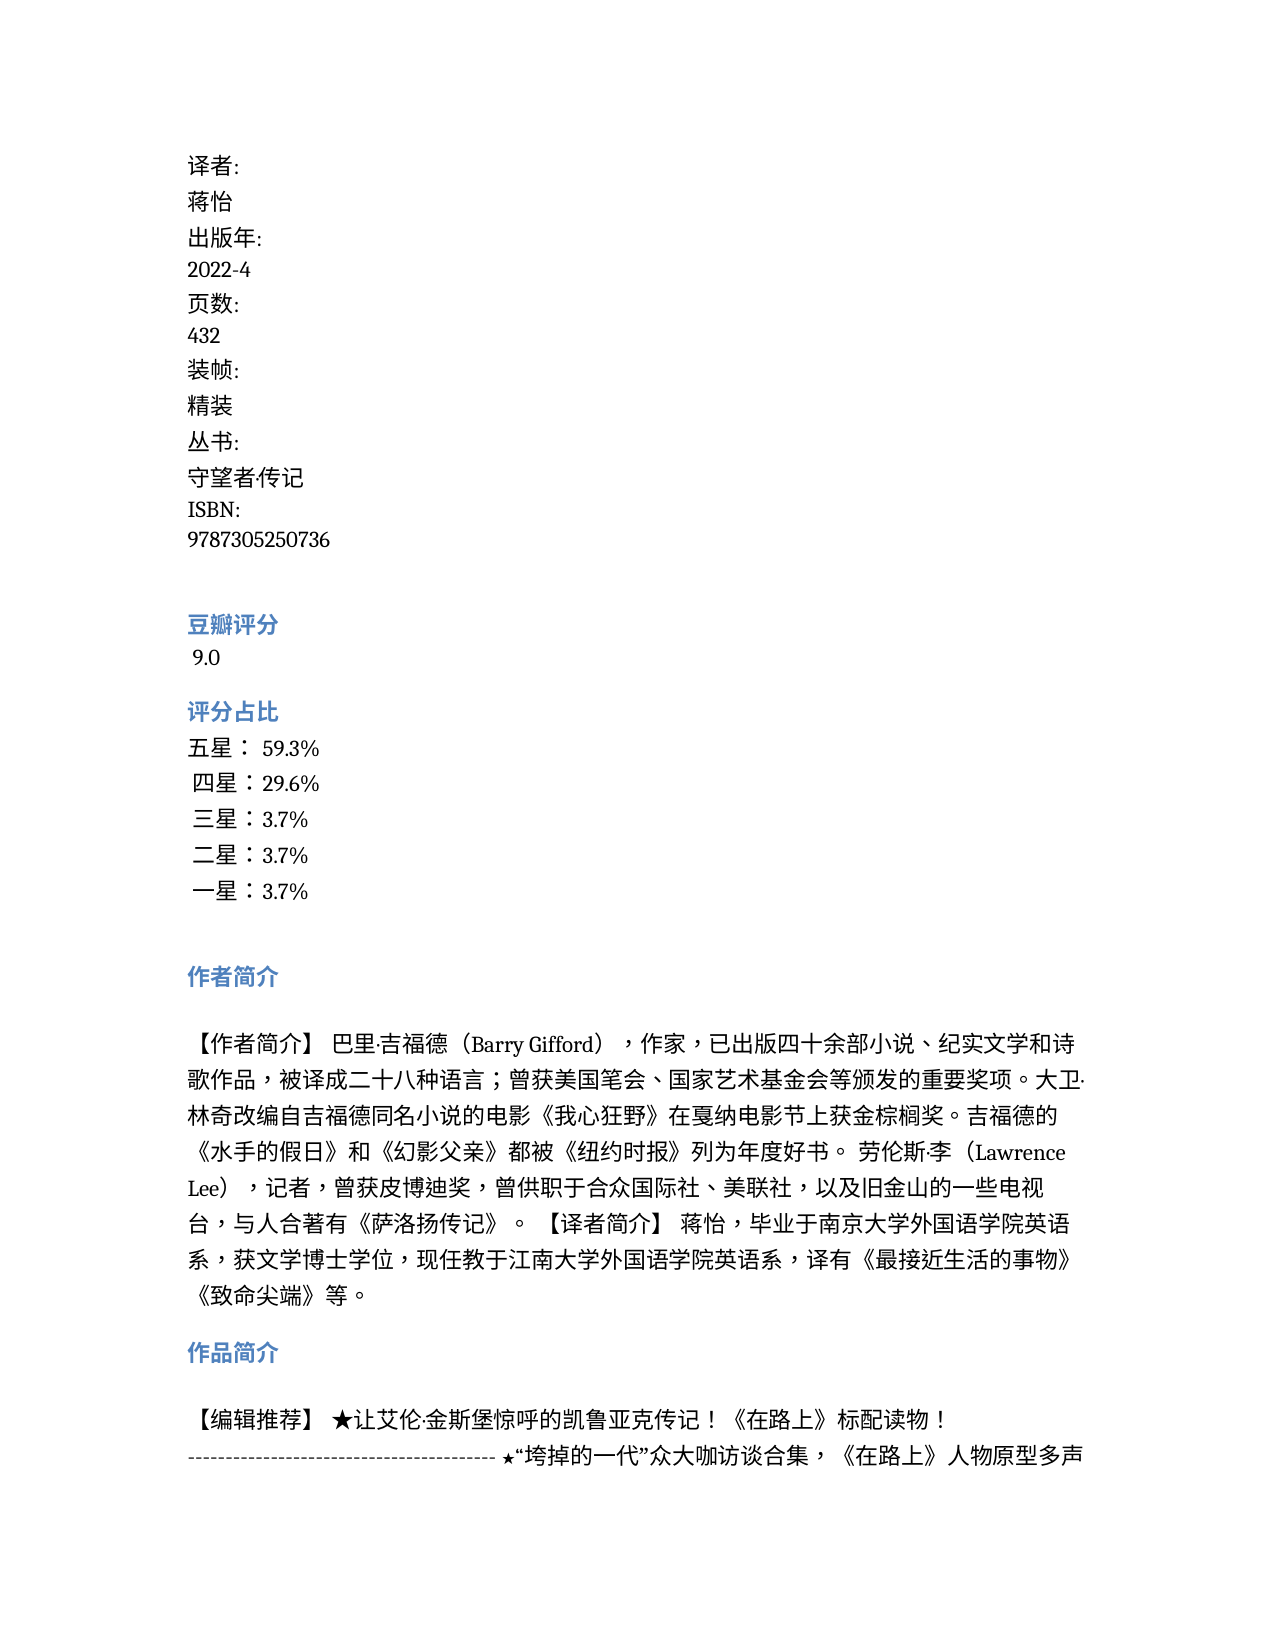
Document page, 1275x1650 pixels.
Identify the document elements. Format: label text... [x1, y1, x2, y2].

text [187, 150, 1087, 584]
subtitle 作者简介 [187, 961, 1087, 993]
subtitle 评分占比 [187, 696, 1087, 727]
subtitle 豆瓣评分 [187, 608, 1087, 640]
text 9.0 [187, 644, 1087, 671]
text 【作者简介】 巴里·吉福德（Barry Gifford），作家，已出版四十余部小说、纪实文学和诗歌作品，被译成二十八种语言；曾获美国笔会、国家艺术基金会等颁发的重要奖项。大卫·林奇改编自吉福德同名小说的电影《我心狂野》在戛纳电影节上获金棕榈奖。吉福德的《水手的假日》和《幻影父亲》都被《纽约时报》列为年度好书。 劳伦斯·李（Lawrence Lee），记者，曾获皮博迪奖，曾供职于合众国际社、美联社，以及旧金山的一些电视台，与人合著有《萨洛扬传记》。 【译者简介】 蒋怡，毕业于南京大学外国语学院英语系，获文学博士学位，现任教于江南大学外国语学院英语系，译有《最接近生活的事物》《致命尖端》等。 [187, 997, 1087, 1311]
subtitle 作品简介 [187, 1337, 1087, 1368]
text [187, 1373, 1087, 1471]
text 五星： 59.3% 四星： 29.6% 三星： 3.7% 二星： 3.7% 一星： 3.7% [187, 731, 1087, 937]
